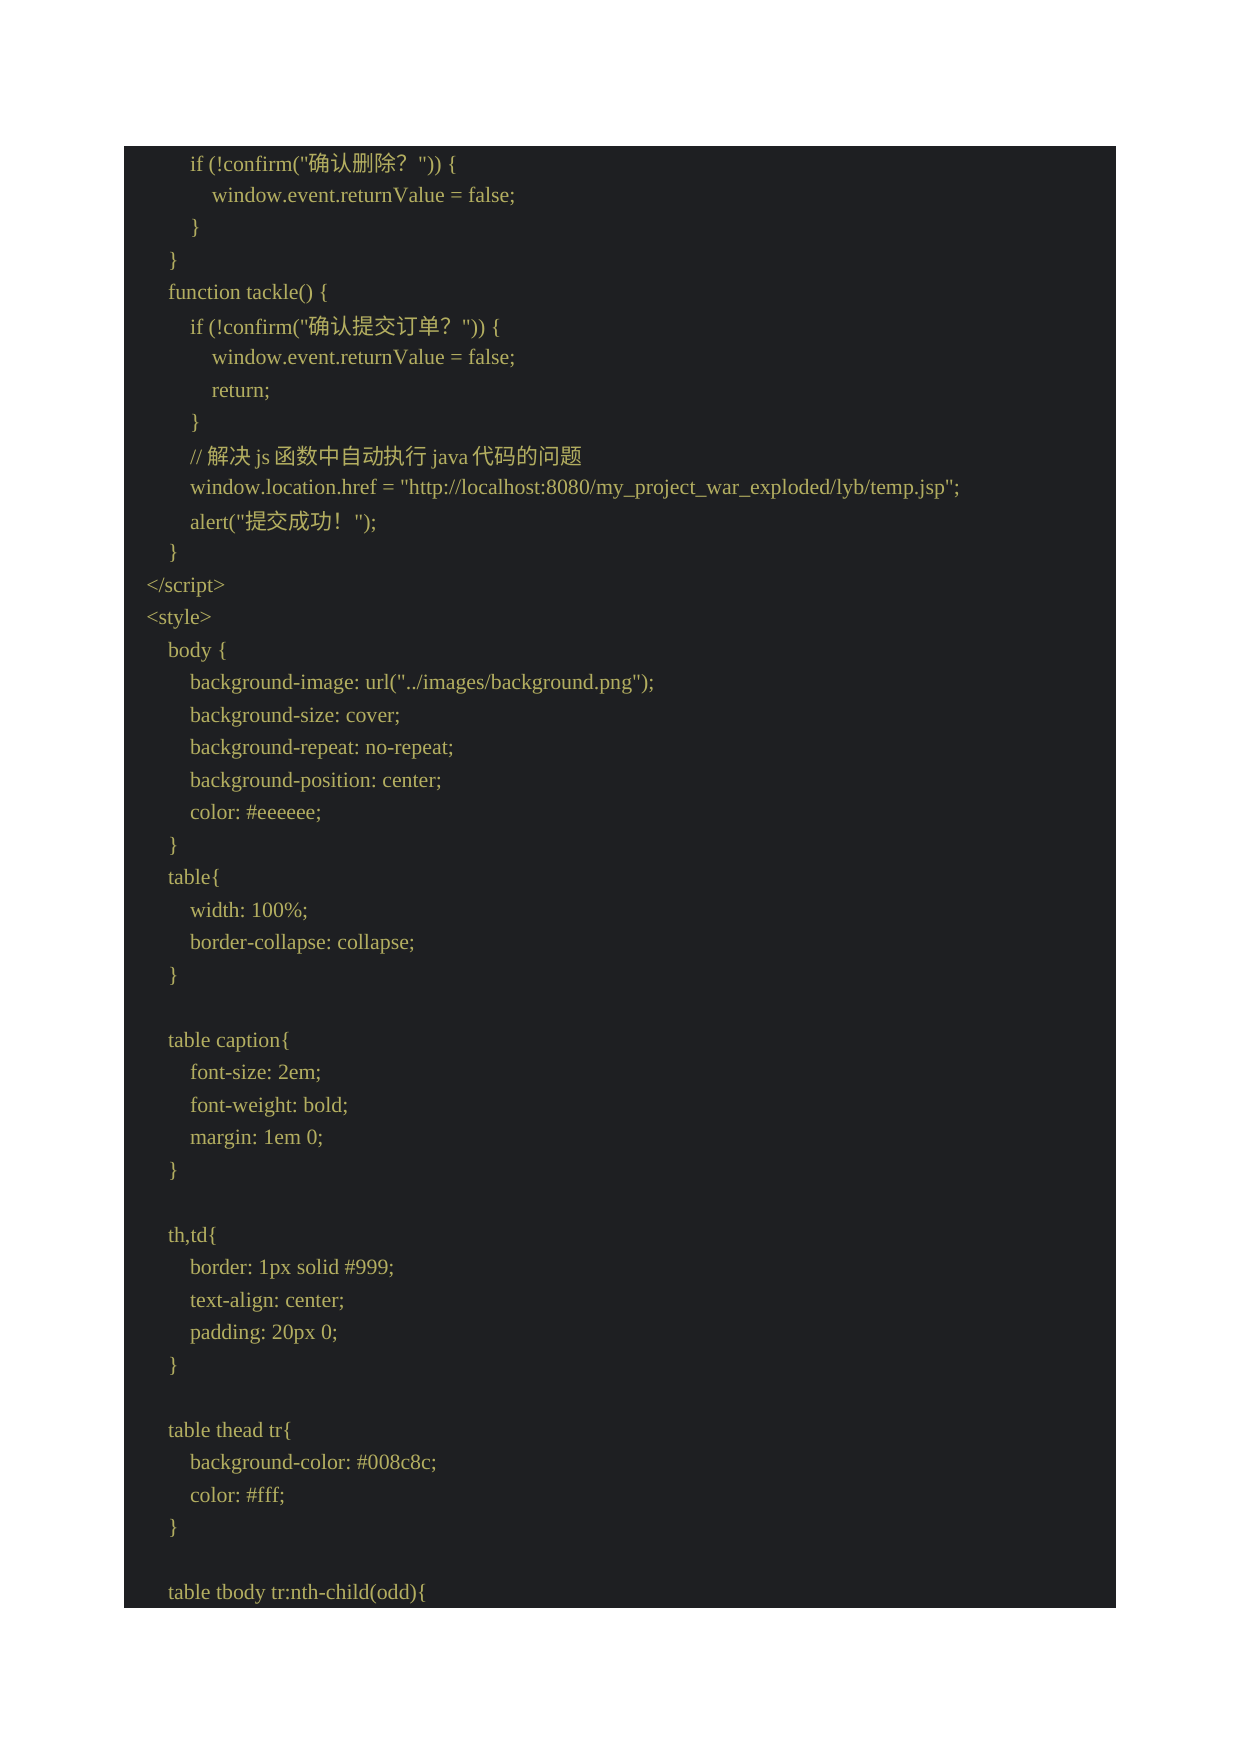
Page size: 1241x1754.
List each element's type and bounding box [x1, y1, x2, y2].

text [124, 146, 1116, 1608]
